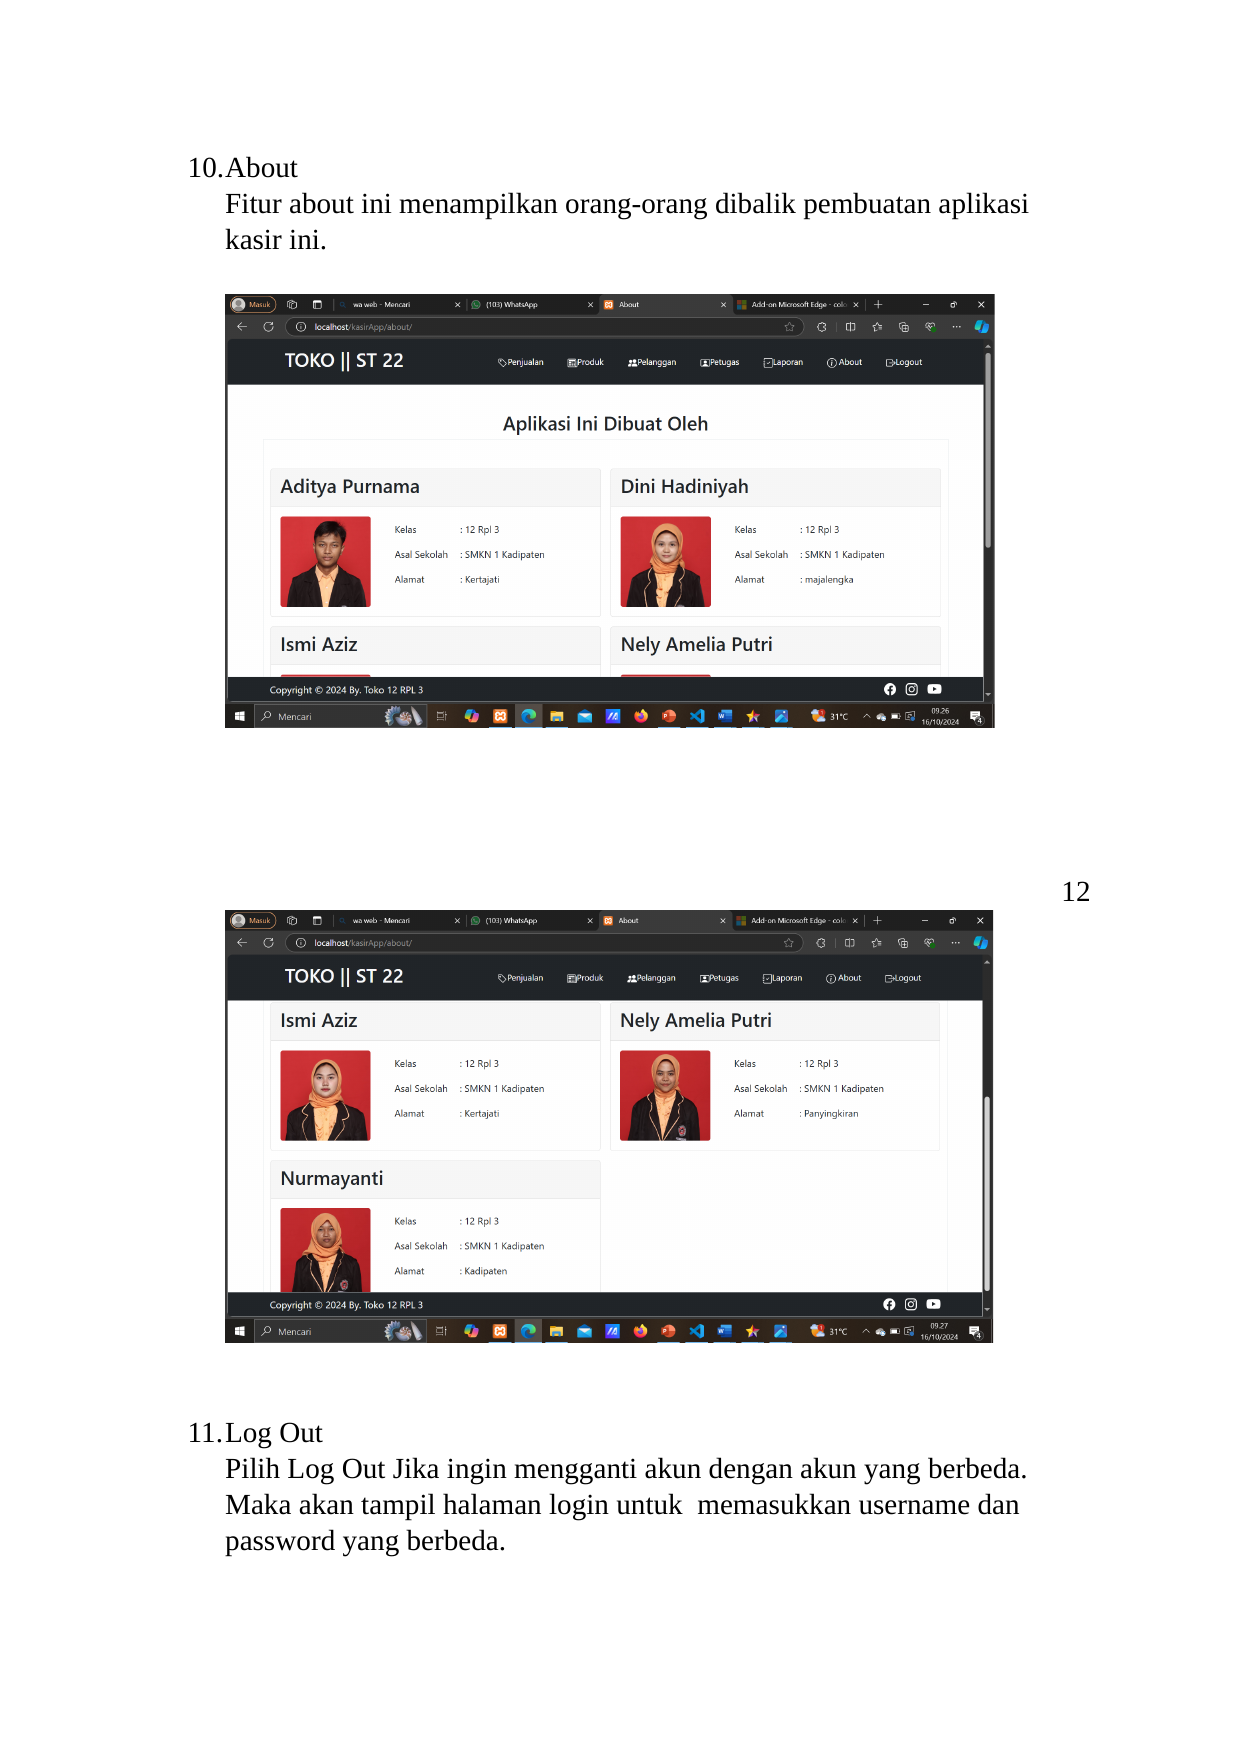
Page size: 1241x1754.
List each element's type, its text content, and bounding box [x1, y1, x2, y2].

list Pilih Log Out Jika ingin mengganti akun dengan akun yang berbeda. Maka akan tampil halaman login untuk memasukkan username dan password yang berbeda. [225, 1451, 1090, 1557]
picture [225, 294, 995, 728]
list Fitur about ini menampilkan orang-orang dibalik pembuatan aplikasi kasir ini. [225, 186, 1090, 256]
list About [187, 150, 1090, 183]
list Log Out [187, 1415, 1090, 1448]
picture [225, 910, 994, 1343]
list 12 [225, 874, 1090, 908]
